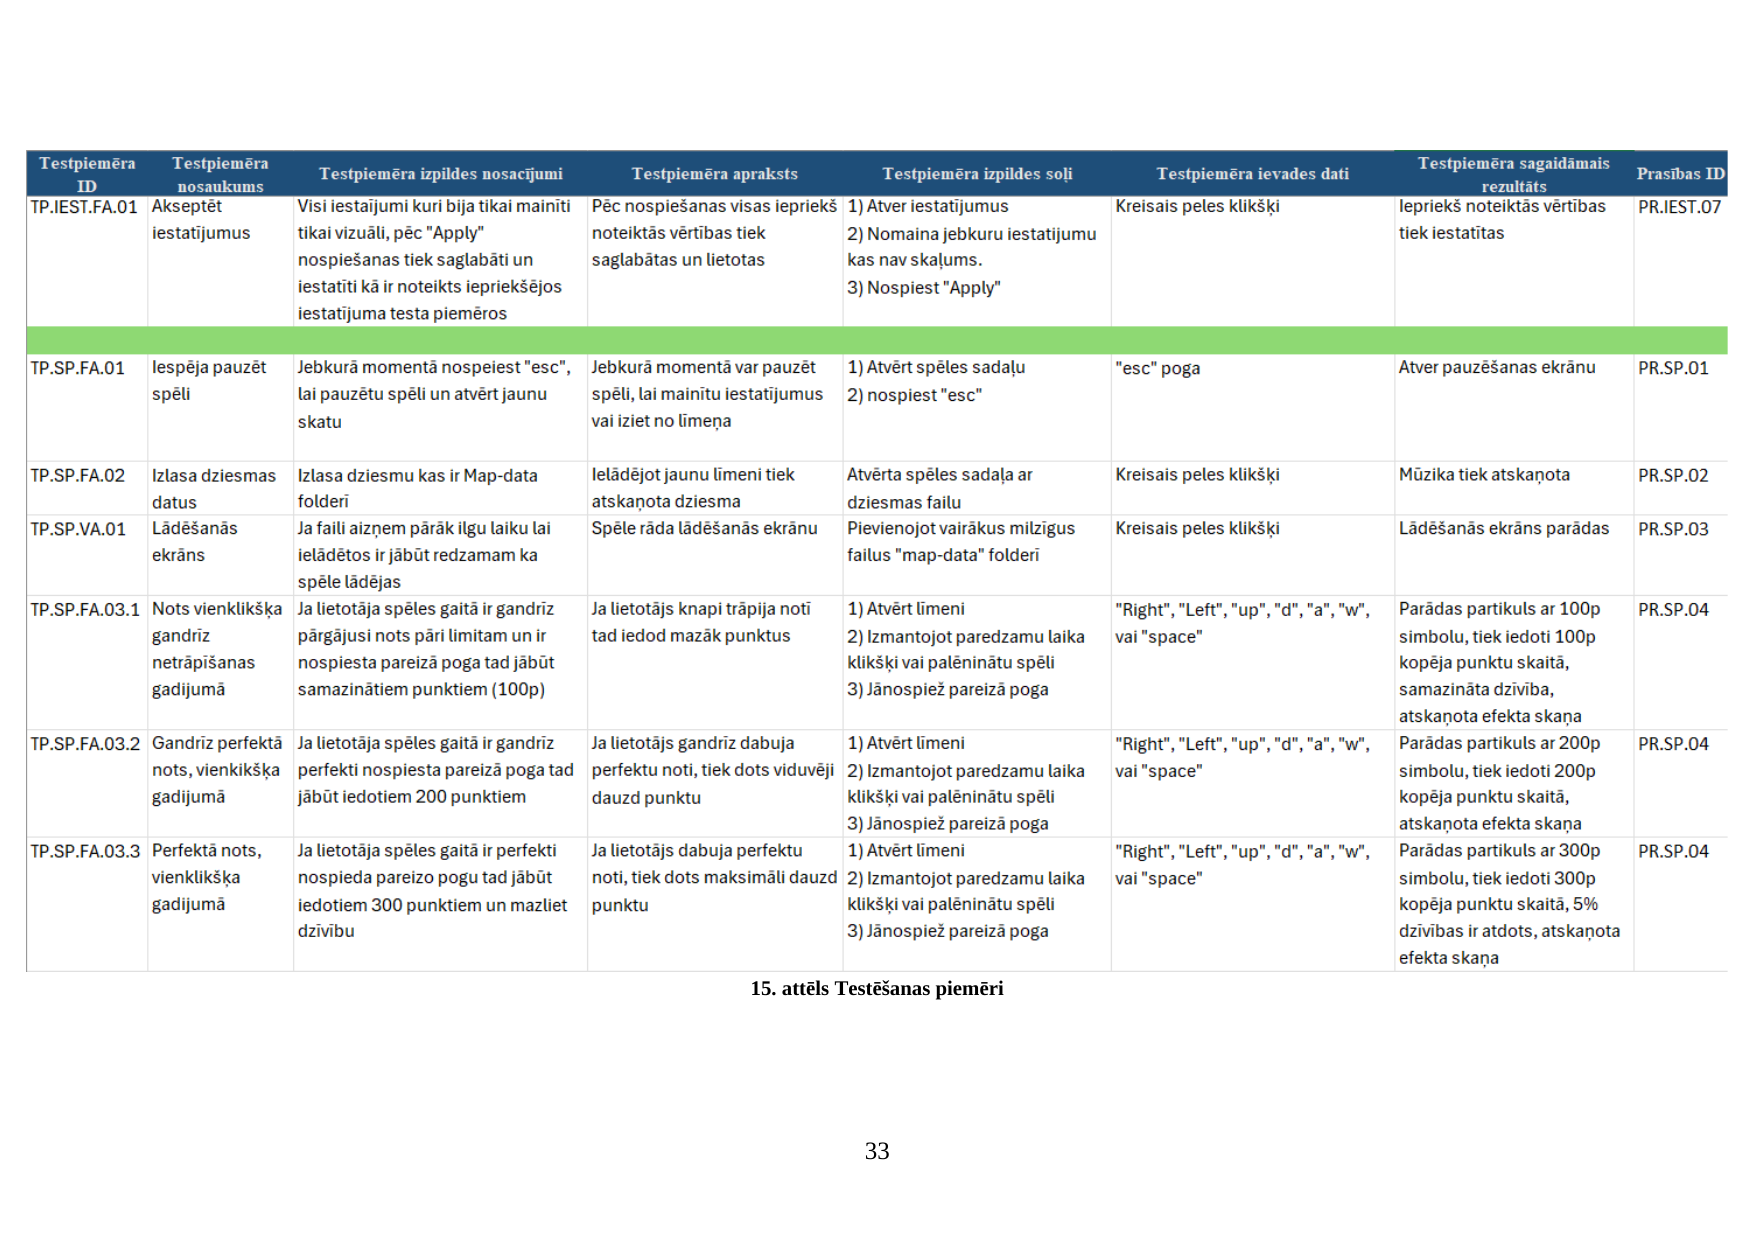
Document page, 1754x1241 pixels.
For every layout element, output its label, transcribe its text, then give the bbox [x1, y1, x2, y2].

picture [26, 150, 1728, 972]
text 15. attēls Testēšanas piemēri [150, 972, 1604, 999]
